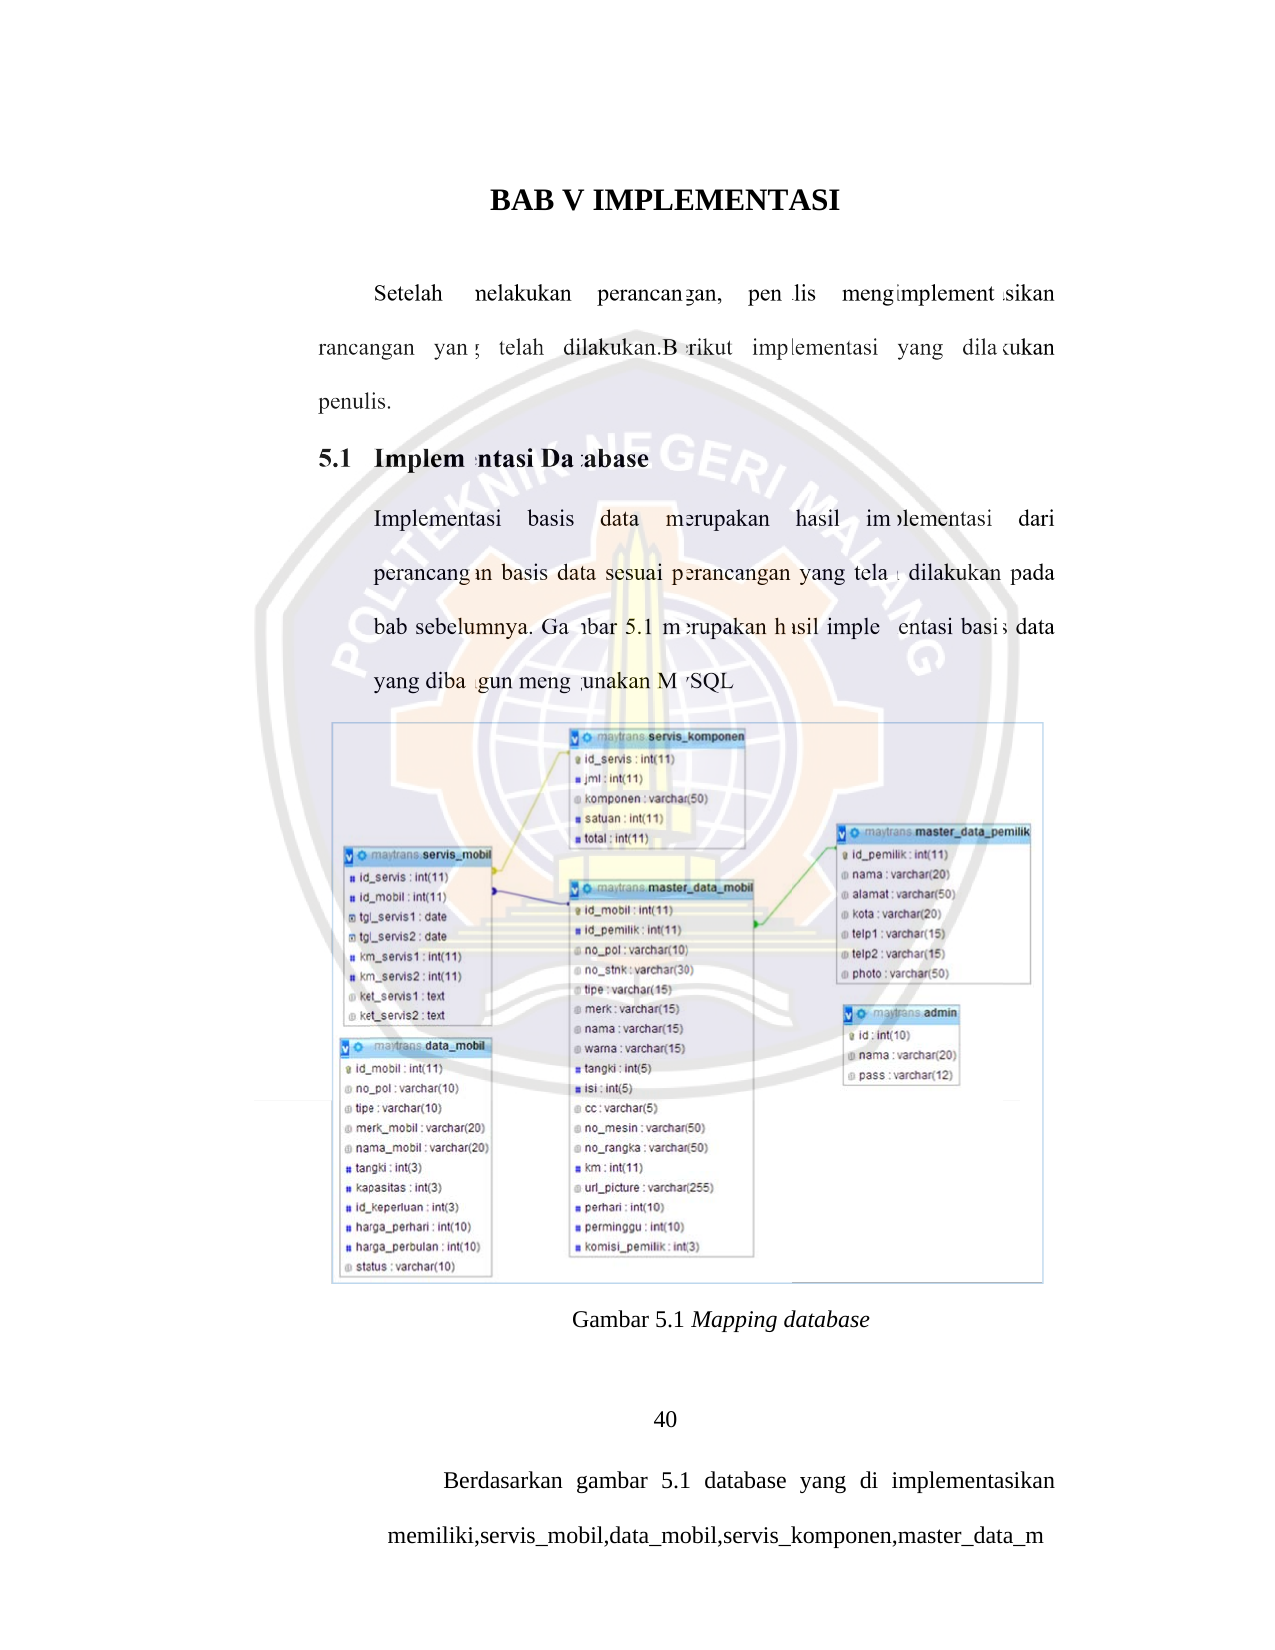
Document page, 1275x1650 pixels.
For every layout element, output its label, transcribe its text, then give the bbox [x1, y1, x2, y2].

text Gambar 5.1 Mapping database [276, 1306, 1165, 1333]
picture [253, 284, 1055, 1284]
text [387, 1466, 1056, 1548]
text 40 [276, 1405, 1054, 1433]
subtitle BAB V IMPLEMENTASI [276, 182, 1054, 218]
